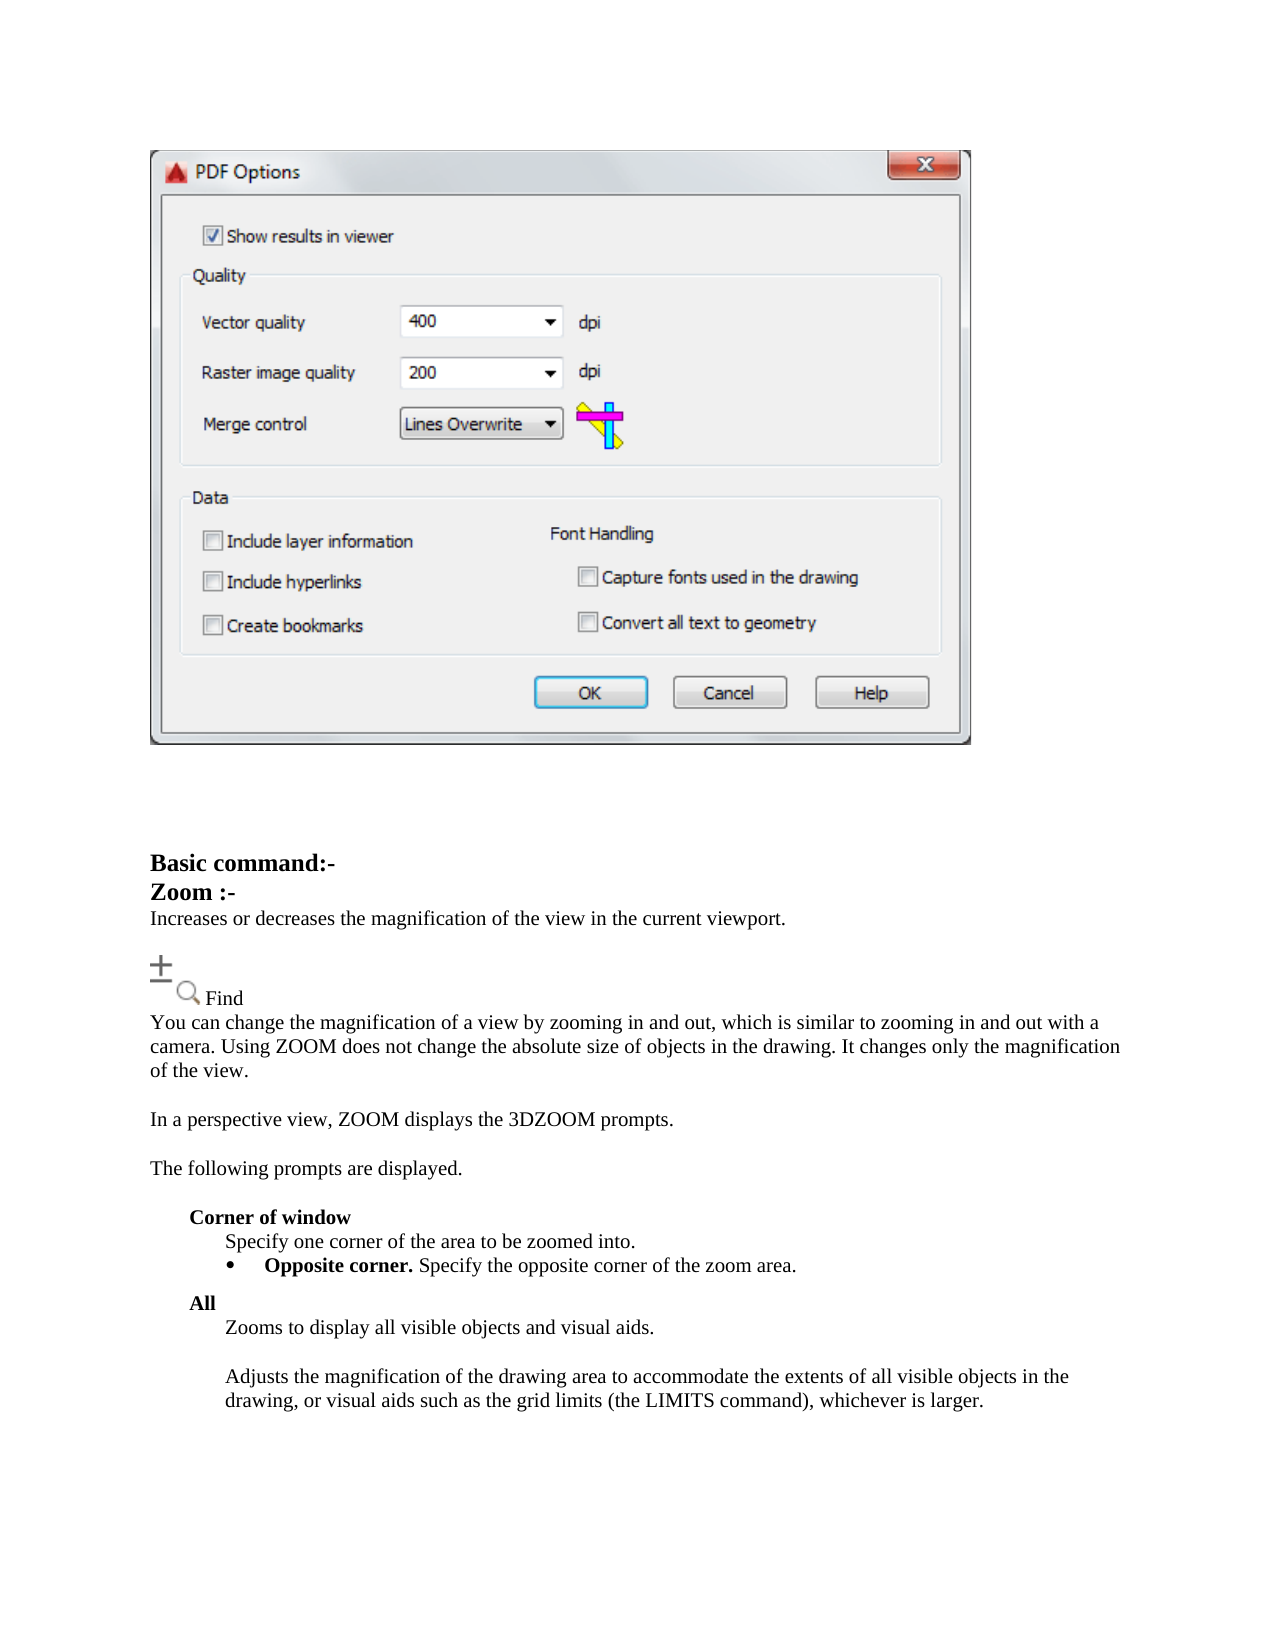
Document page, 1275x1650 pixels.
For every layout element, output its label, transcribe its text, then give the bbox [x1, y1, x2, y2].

text Adjusts the magnification of the drawing area to accommodate the extents of all visible objects in the drawing, or visual aids such as the grid limits (the LIMITS command), whichever is larger. [225, 1364, 1137, 1412]
text The following prompts are displayed. [150, 1156, 1137, 1180]
text In a perspective view, ZOOM displays the 3DZOOM prompts. [150, 1107, 1137, 1131]
text Increases or decreases the magnification of the view in the current viewport. [150, 906, 1137, 930]
text Zoom :- [150, 877, 1137, 906]
text Zooms to display all visible objects and visual aids. [225, 1315, 1137, 1339]
text Find [150, 955, 1137, 1009]
picture [150, 150, 972, 745]
list Opposite corner. Specify the opposite corner of the zoom area. [227, 1253, 1137, 1277]
text Basic command:- [150, 848, 1137, 877]
text Specify one corner of the area to be zoomed into. [225, 1229, 1137, 1253]
text You can change the magnification of a view by zooming in and out, which is similar to zooming in and out with a camera. Using ZOOM does not change the absolute size of objects in the drawing. It changes only the magnification of the view. [150, 1009, 1137, 1082]
text Corner of window [189, 1205, 1137, 1229]
picture [150, 955, 200, 1005]
text All [189, 1291, 1137, 1315]
